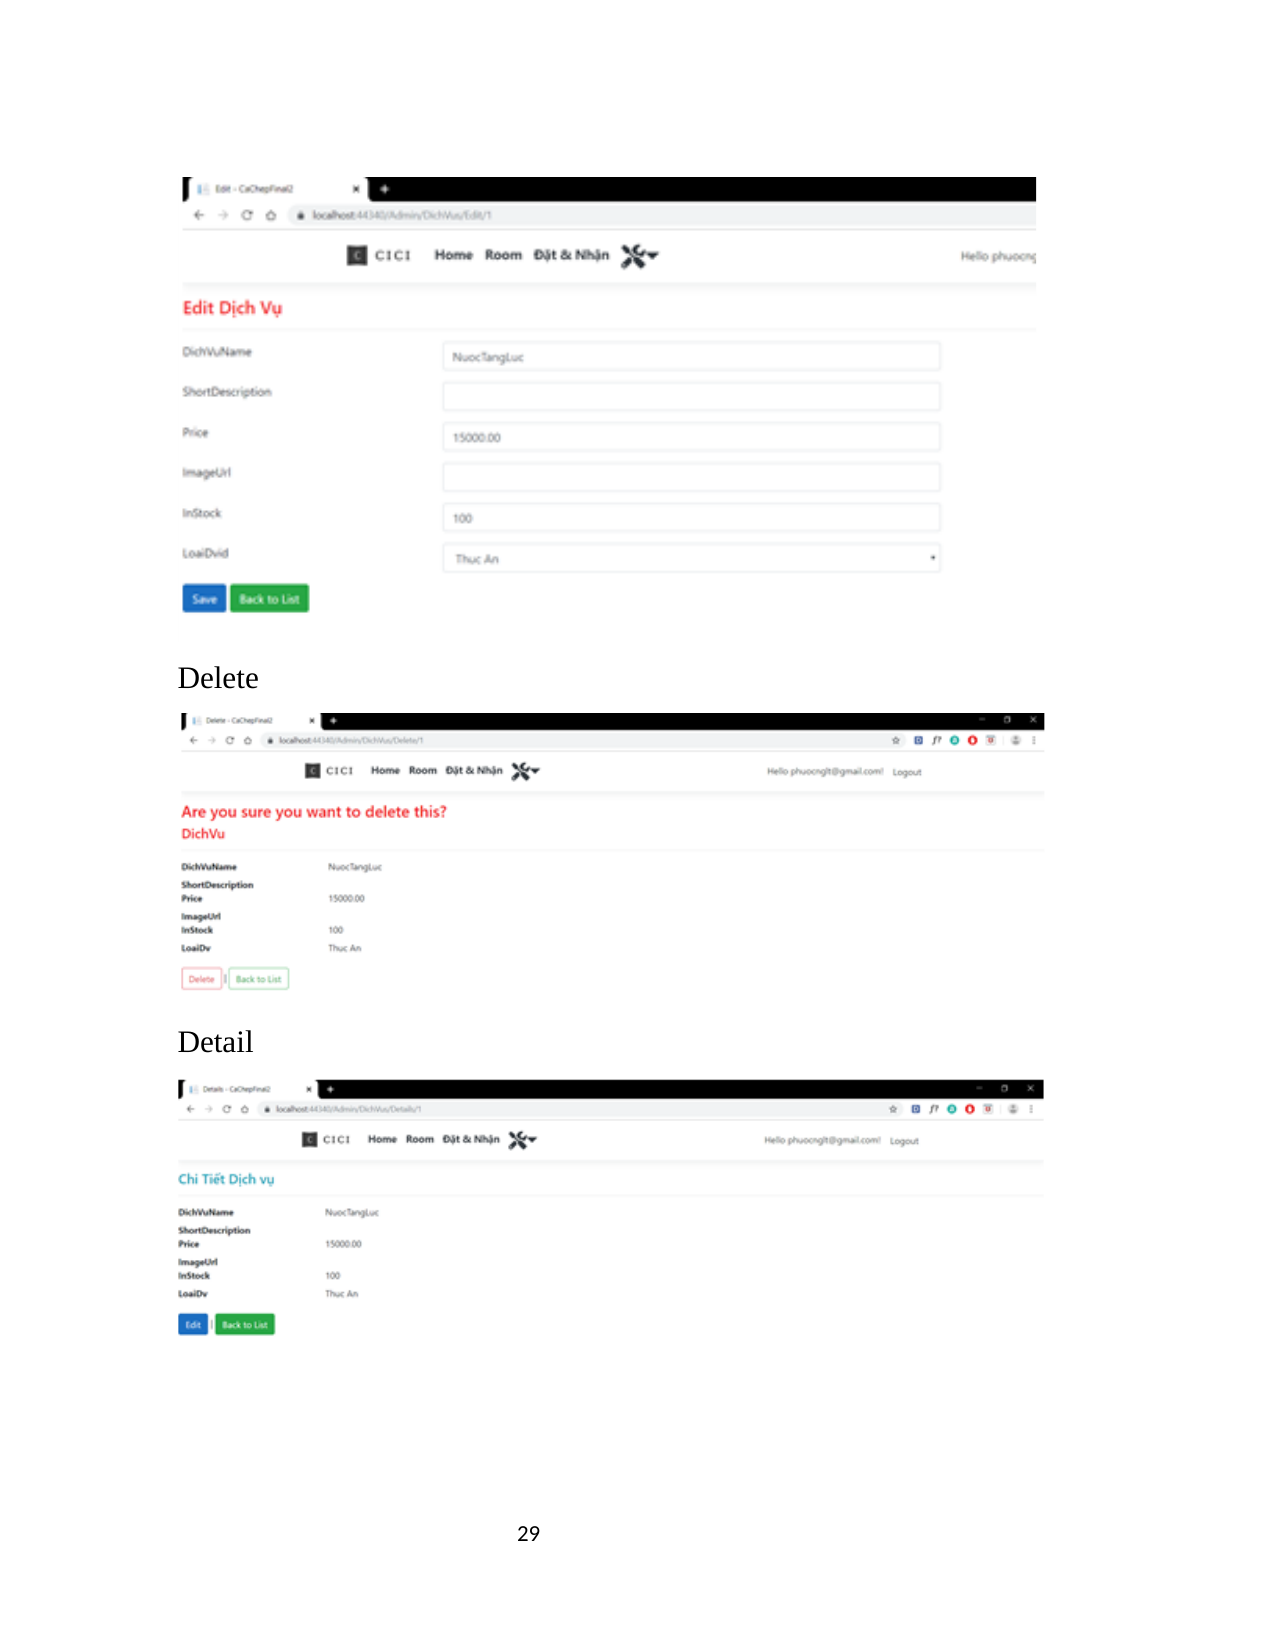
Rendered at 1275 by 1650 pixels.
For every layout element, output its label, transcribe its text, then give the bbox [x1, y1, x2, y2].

picture [177, 713, 1045, 1006]
list Delete [177, 659, 1157, 695]
picture [177, 1077, 1047, 1347]
picture [177, 177, 1037, 642]
list Detail [177, 1023, 1157, 1059]
